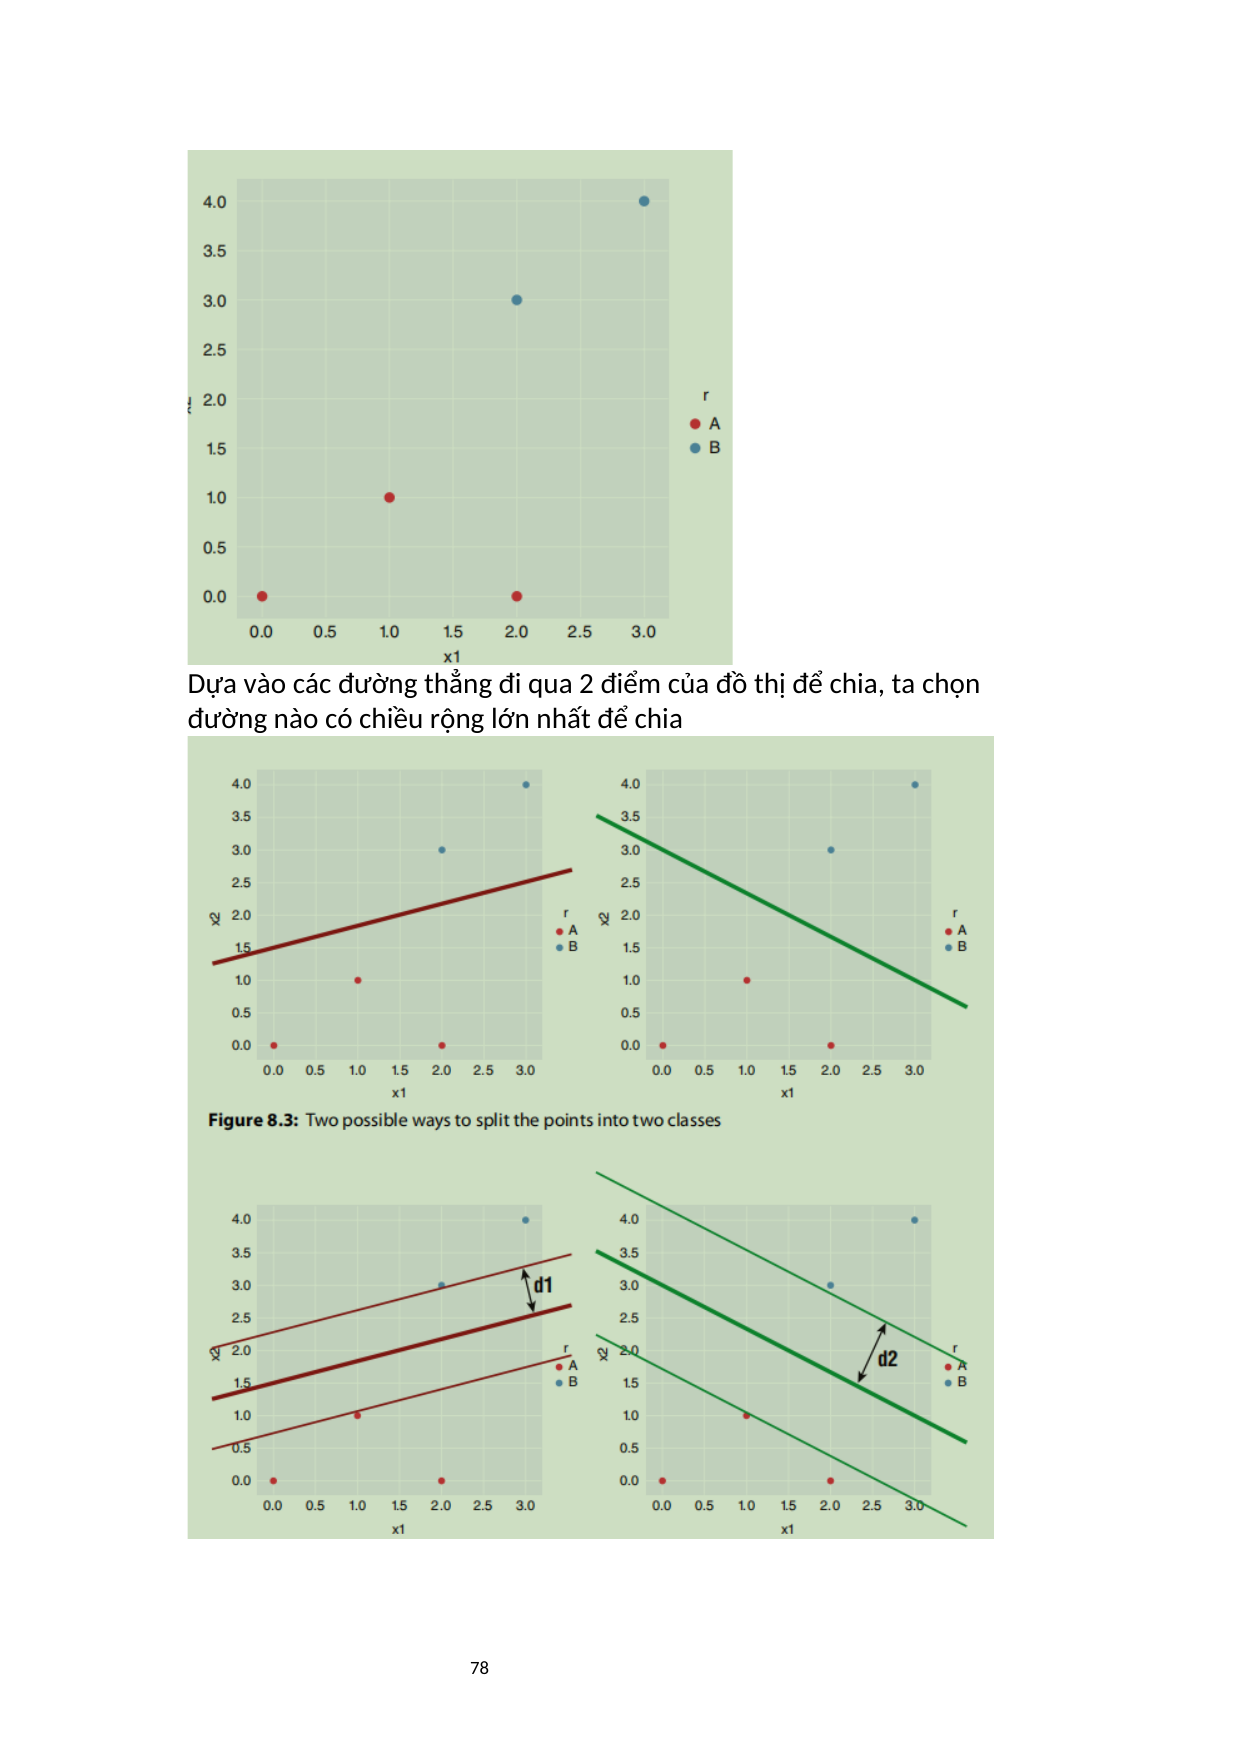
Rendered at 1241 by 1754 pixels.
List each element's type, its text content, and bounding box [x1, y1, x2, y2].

picture [187, 150, 733, 665]
picture [187, 736, 994, 1539]
list Dựa vào các đường thẳng đi qua 2 điểm của đồ thị để chia, ta chọn đường nào có chiều rộng lớn nhất để chia [187, 665, 1053, 736]
